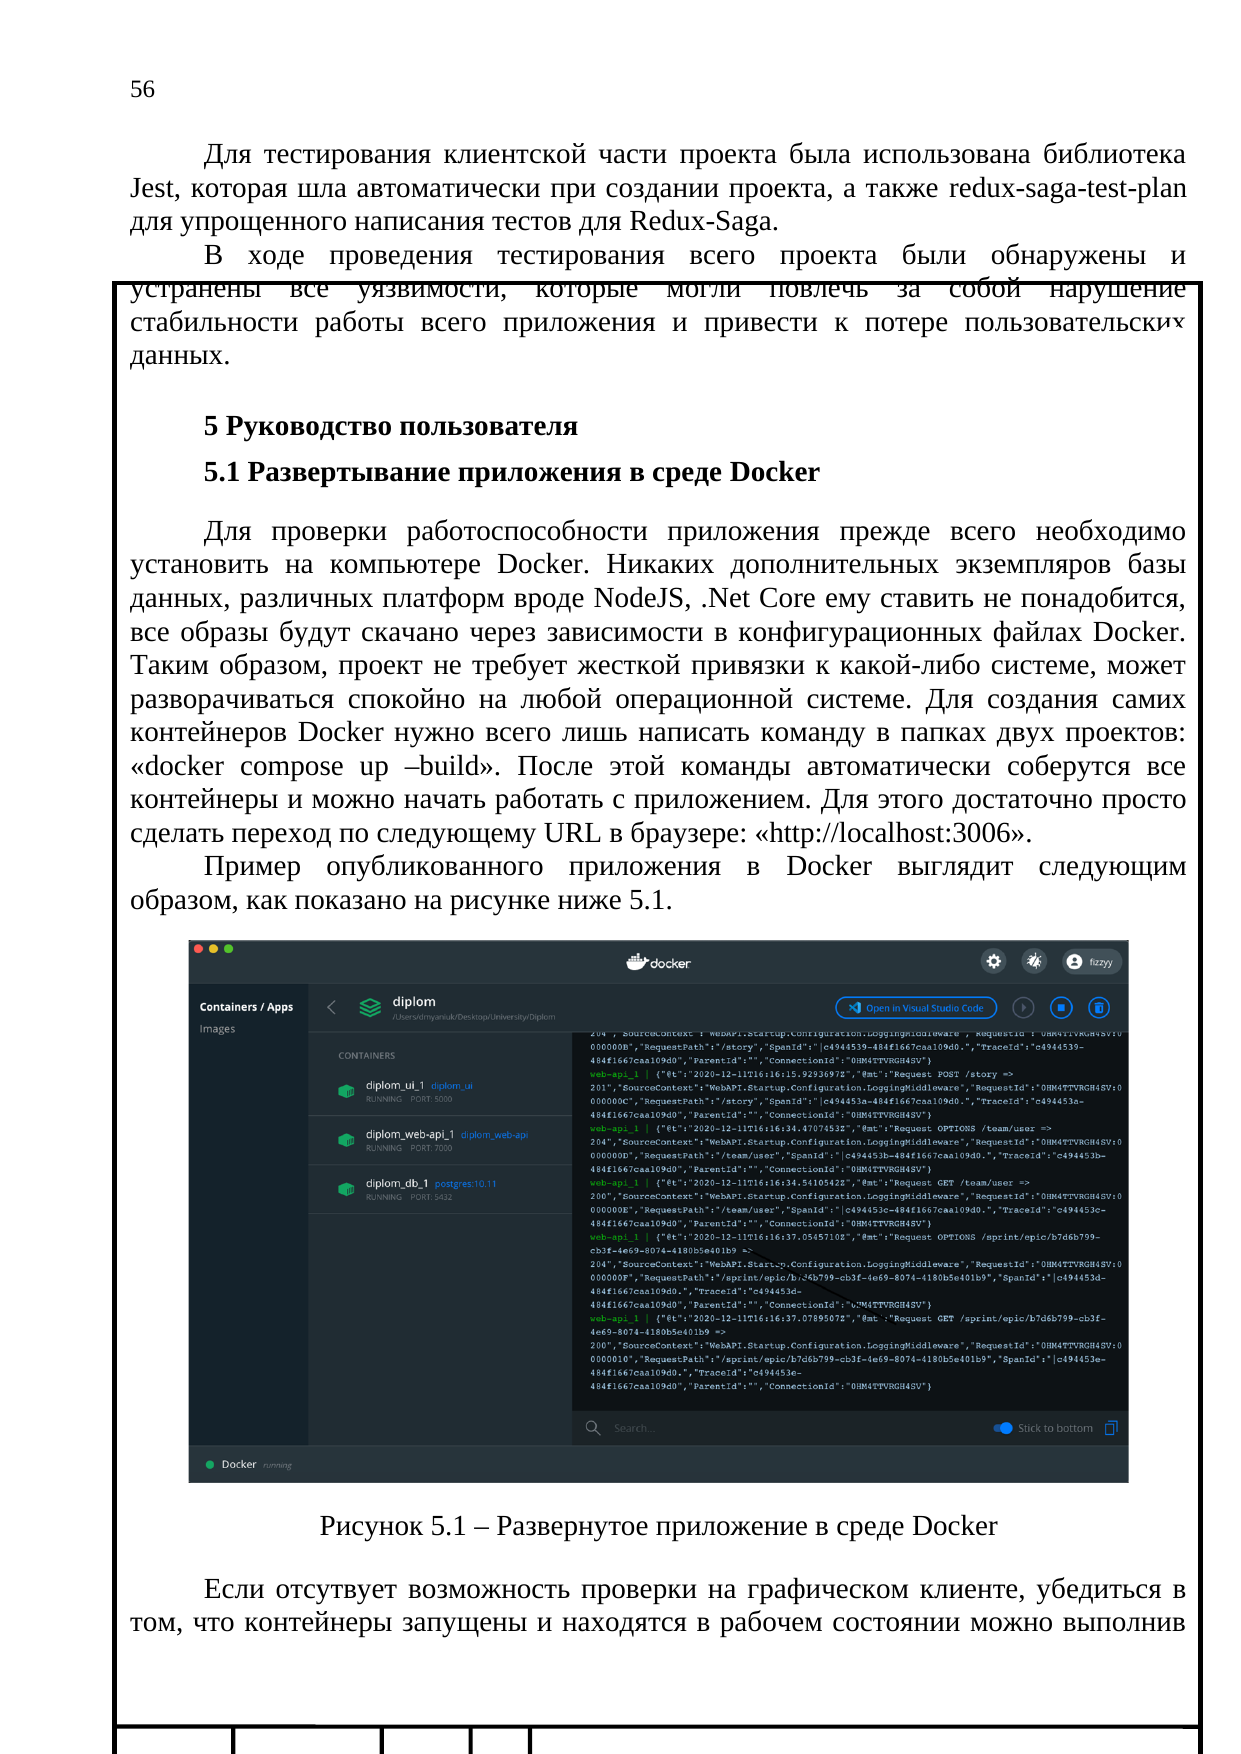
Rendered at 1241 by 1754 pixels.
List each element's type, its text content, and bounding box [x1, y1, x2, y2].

text Для тестирования клиентской части проекта была использована библиотека Jest, которая шла автоматически при создании проекта, а также redux-saga-test-plan для упрощенного написания тестов для Redux-Saga. [130, 136, 1187, 237]
text Для проверки работоспособности приложения прежде всего необходимо установить на компьютере Docker. Никаких дополнительных экземпляров базы данных, различных платформ вроде NodeJS, .Net Core ему ставить не понадобится, все образы будут скачано через зависимости в конфигурационных файлах Docker. Таким образом, проект не требует жесткой привязки к какой-либо системе, может разворачиваться спокойно на любой операционной системе. Для создания самих контейнеров Docker нужно всего лишь написать команду в папках двух проектов: «docker compose up –build». После этой команды автоматически соберутся все контейнеры и можно начать работать с приложением. Для этого достаточно просто сделать переход по следующему URL в браузере: «http://localhost:3006». [130, 513, 1187, 848]
list Развертывание приложения в среде Docker [130, 454, 1187, 488]
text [130, 1571, 1187, 1638]
text Руководство пользователя [130, 408, 1187, 442]
text Пример опубликованного приложения в Docker выглядит следующим образом, как показано на рисунке ниже 5.1. [130, 848, 1187, 916]
picture [188, 940, 1129, 1483]
text Рисунок 5.1 – Развернутое приложение в среде Docker [130, 1508, 1187, 1542]
text В ходе проведения тестирования всего проекта были обнаружены и устранены все уязвимости, которые могли повлечь за собой нарушение стабильности работы всего приложения и привести к потере пользовательских данных. [130, 237, 1187, 371]
